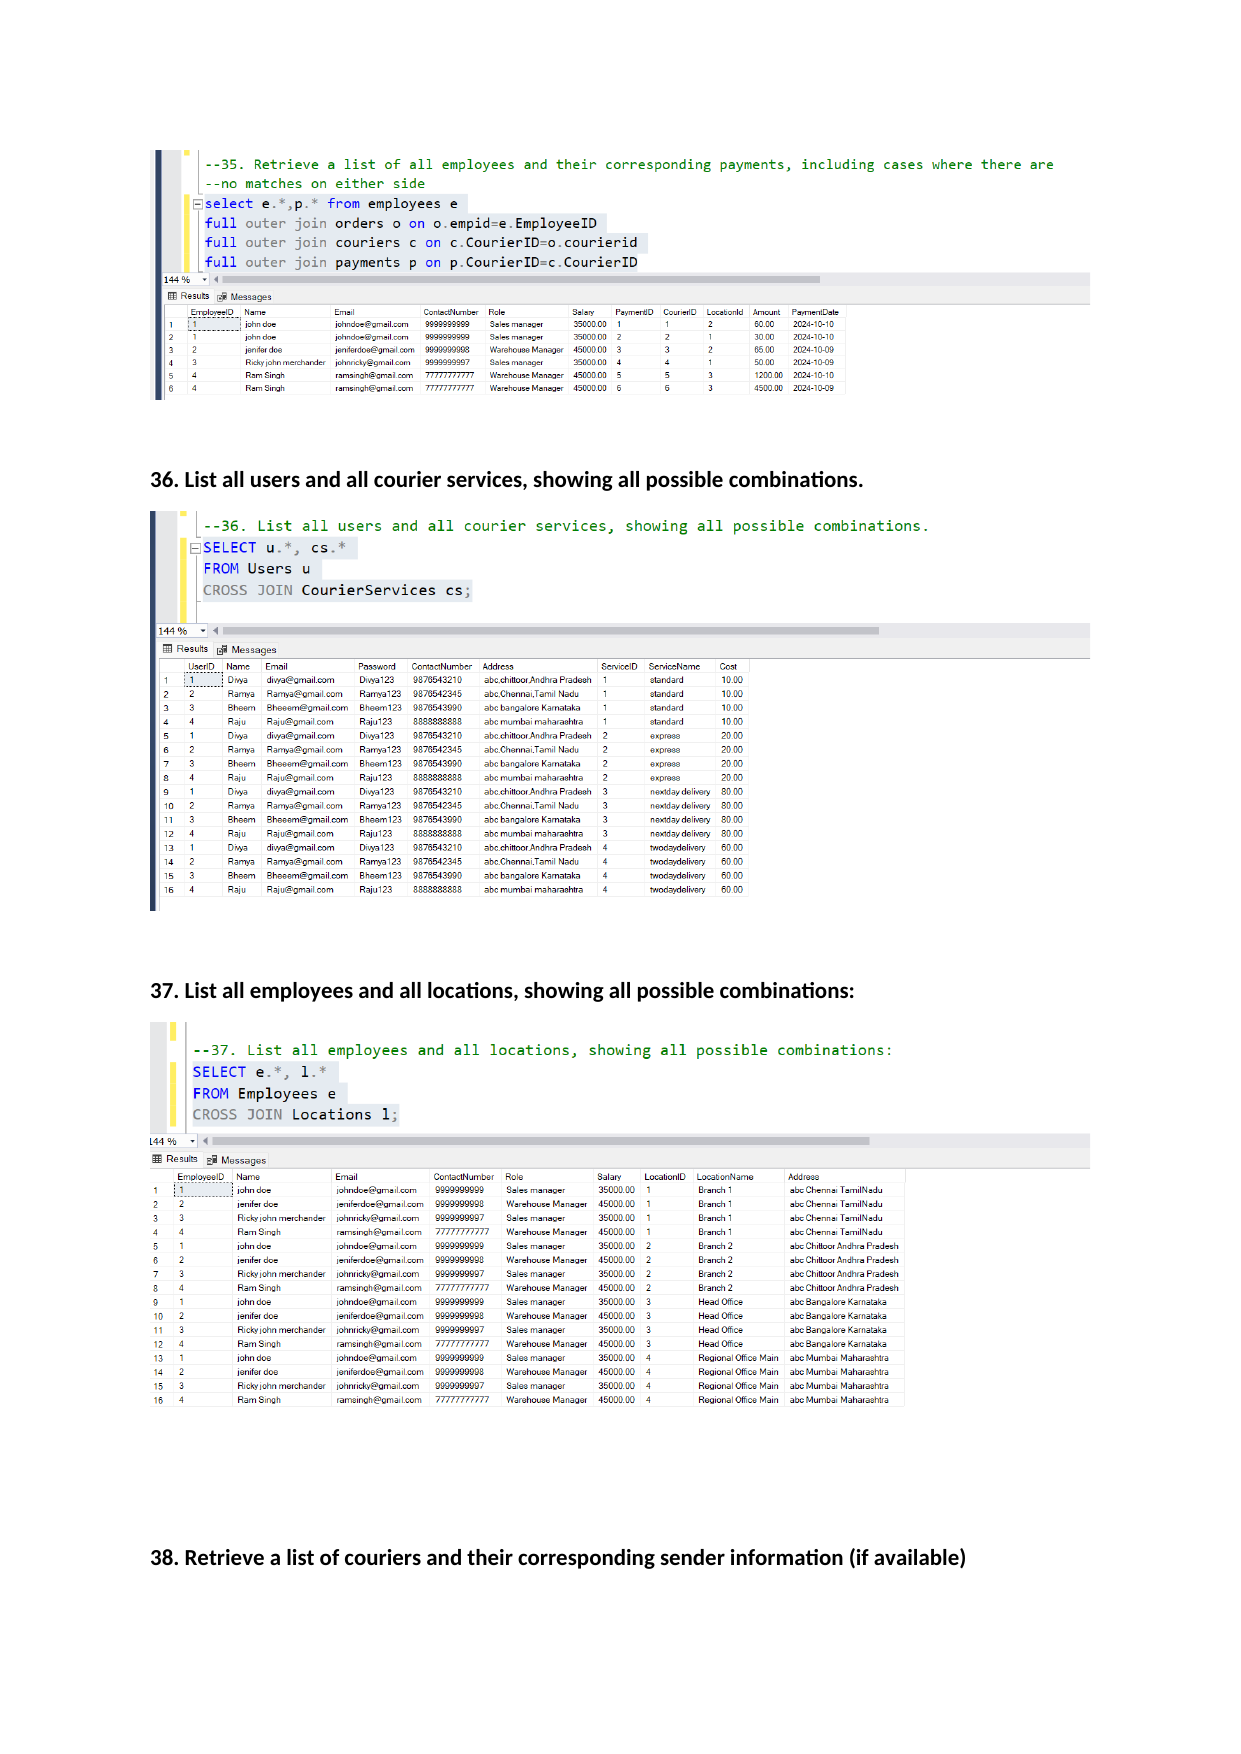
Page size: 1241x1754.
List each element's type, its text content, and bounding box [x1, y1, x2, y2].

picture [150, 511, 1091, 911]
picture [150, 1022, 1091, 1431]
picture [150, 150, 1091, 400]
text 38. Retrieve a list of couriers and their corresponding sender information (if available) [150, 1543, 1090, 1571]
text 36. List all users and all courier services, showing all possible combinations. [150, 465, 1090, 493]
text 37. List all employees and all locations, showing all possible combinations: [150, 976, 1090, 1004]
